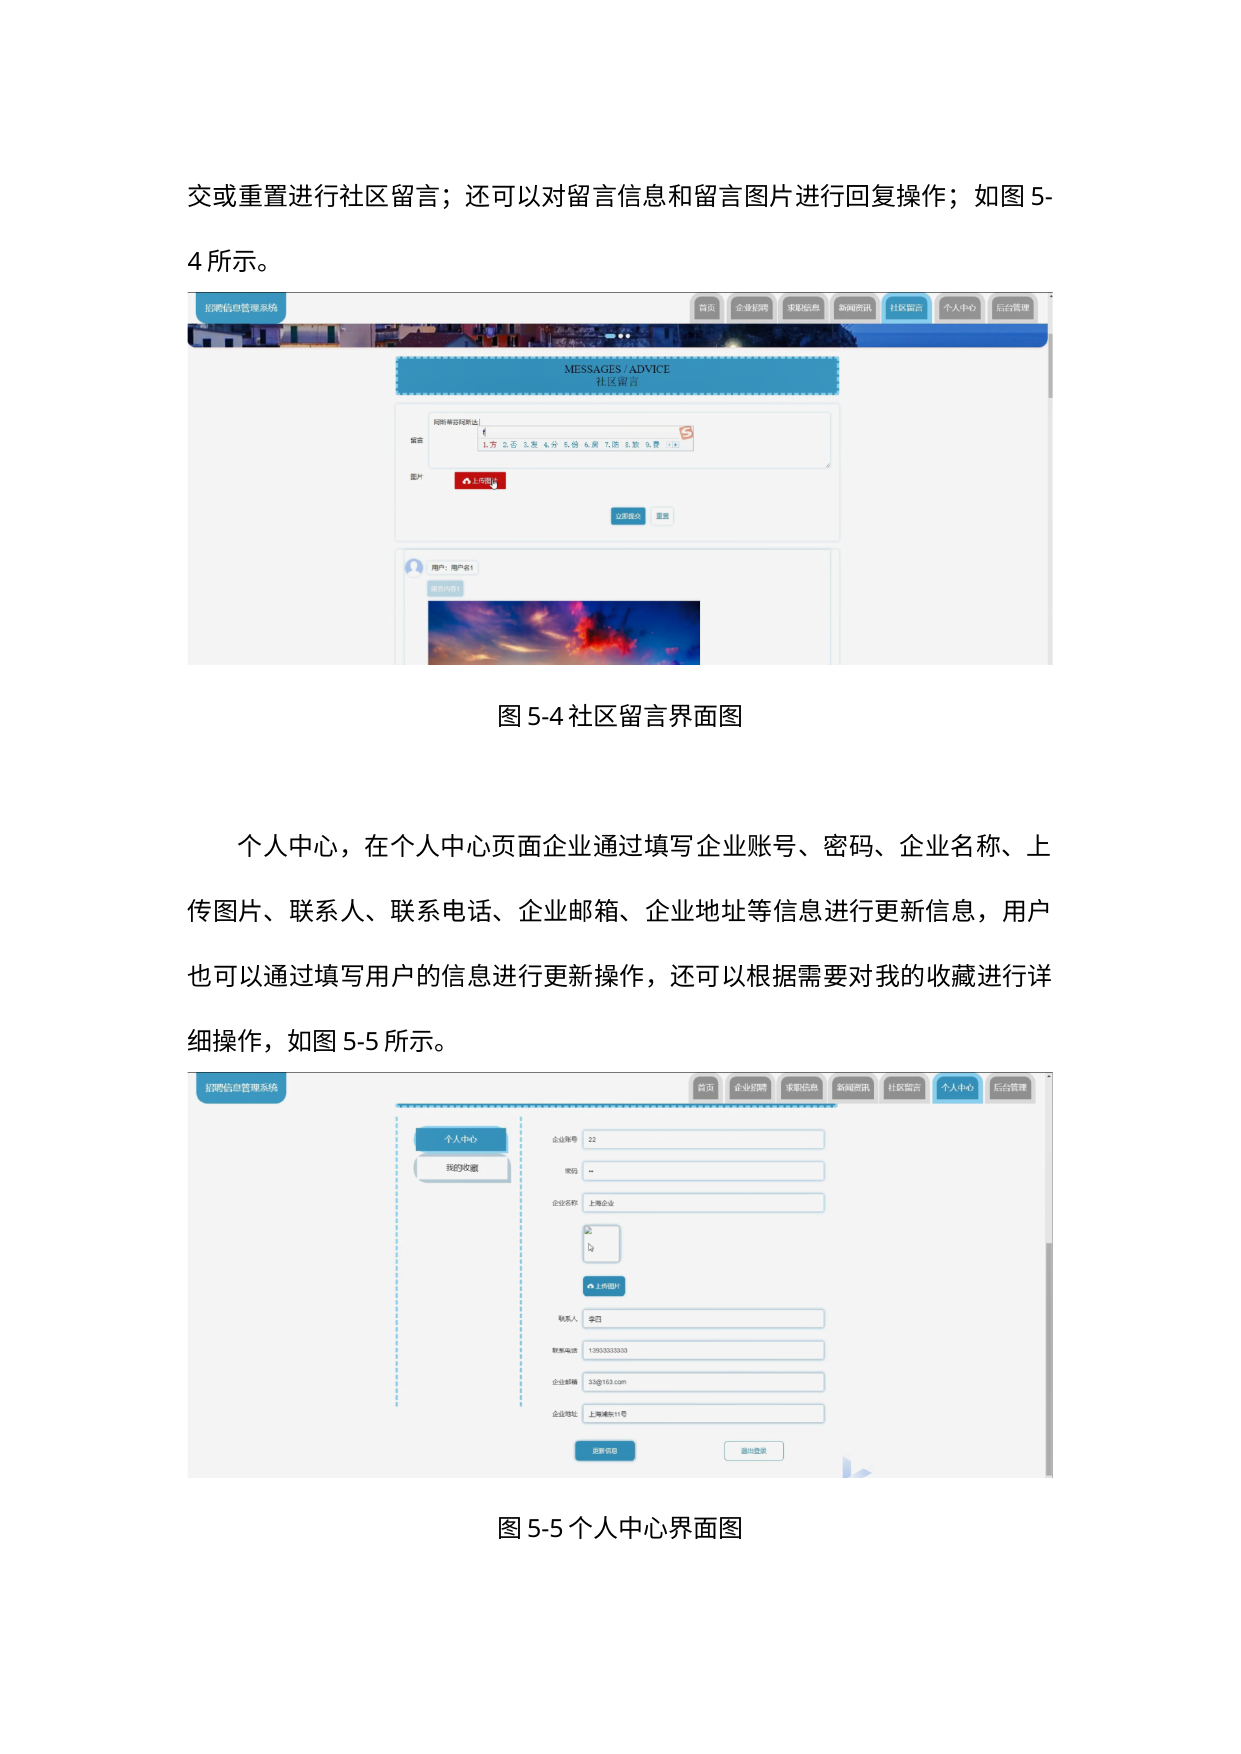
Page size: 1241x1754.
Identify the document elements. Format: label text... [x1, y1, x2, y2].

picture [187, 1072, 1053, 1478]
text 图5-5个人中心界面图 [187, 1494, 1053, 1559]
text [187, 162, 1053, 292]
text 图5-4社区留言界面图 [187, 682, 1053, 747]
text 个人中心，在个人中心页面企业通过填写企业账号、密码、企业名称、上传图片、联系人、联系电话、企业邮箱、企业地址等信息进行更新信息，用户也可以通过填写用户的信息进行更新操作，还可以根据需要对我的收藏进行详细操作，如图5-5所示。 [187, 812, 1053, 1072]
picture [187, 292, 1053, 665]
